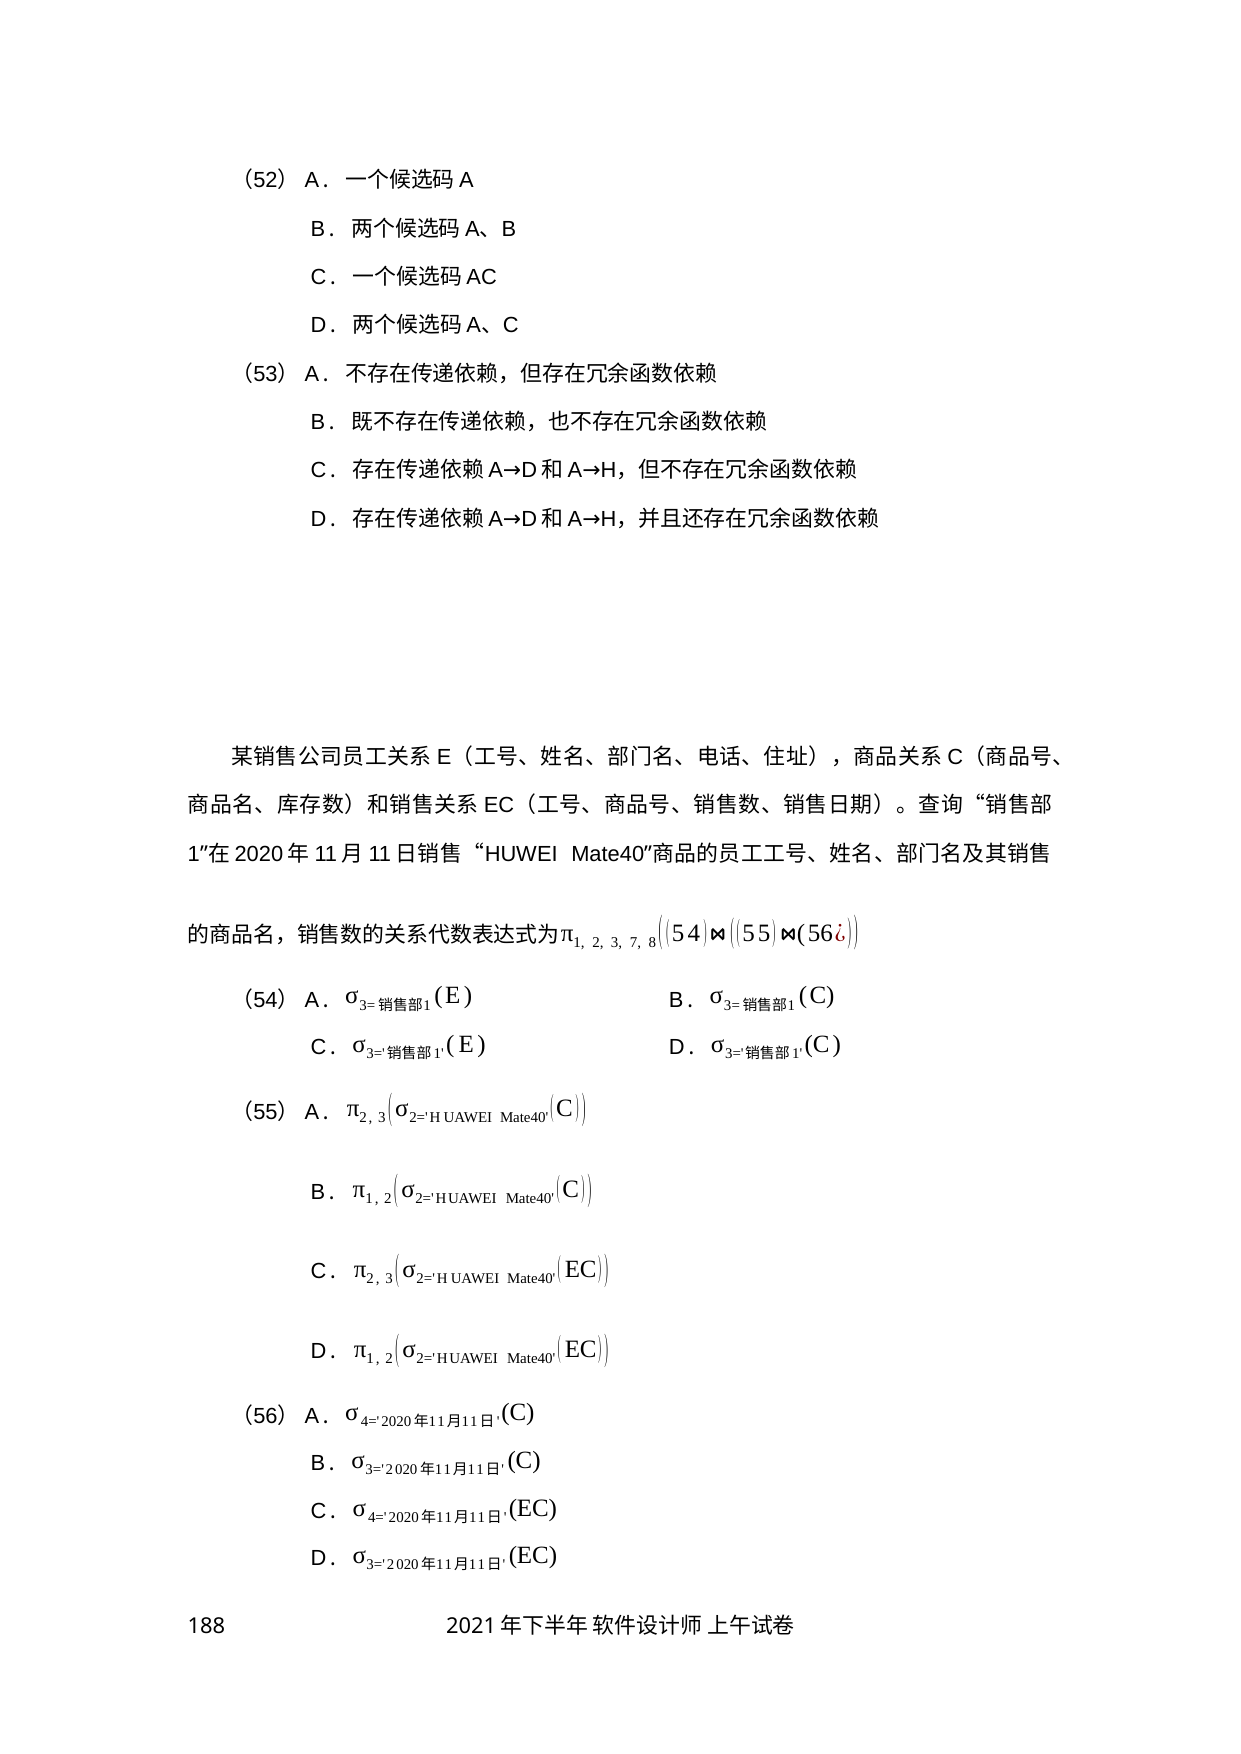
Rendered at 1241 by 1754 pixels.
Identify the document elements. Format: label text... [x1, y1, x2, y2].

text （53） A. 不存在传递依赖，但存在冗余函数依赖 [187, 355, 1053, 388]
text D. 两个候选码A、C [187, 307, 1053, 339]
text 某销售公司员工关系E（工号、姓名、部门名、电话、住址），商品关系C（商品号、商品名、库存数）和销售关系EC（工号、商品号、销售数、销售日期）。查询“销售部1”在2020年11月11日销售“HUWEI Mate40”商品的员工工号、姓名、部门名及其销售的商品名，销售数的关系代数表达式为 [187, 738, 1053, 966]
text （55） A. [187, 1077, 1053, 1142]
text （56） A. [187, 1398, 1053, 1430]
text D. 存在传递依赖A→D和A→H，并且还存在冗余函数依赖 [187, 500, 1053, 533]
text B. 两个候选码A、B [187, 210, 1053, 243]
text D. [187, 1318, 1053, 1383]
text C. D. [187, 1030, 1053, 1062]
text C. [187, 1493, 1053, 1526]
text B. 既不存在传递依赖，也不存在冗余函数依赖 [187, 404, 1053, 436]
text C. 一个候选码AC [187, 259, 1053, 291]
text B. [187, 1446, 1053, 1479]
text D. [187, 1541, 1053, 1573]
text （52） A. 一个候选码A [187, 162, 1053, 194]
text C. [187, 1238, 1053, 1303]
text （54） A. B. [187, 982, 1053, 1014]
text B. [187, 1158, 1053, 1223]
text C. 存在传递依赖A→D和A→H，但不存在冗余函数依赖 [187, 452, 1053, 484]
